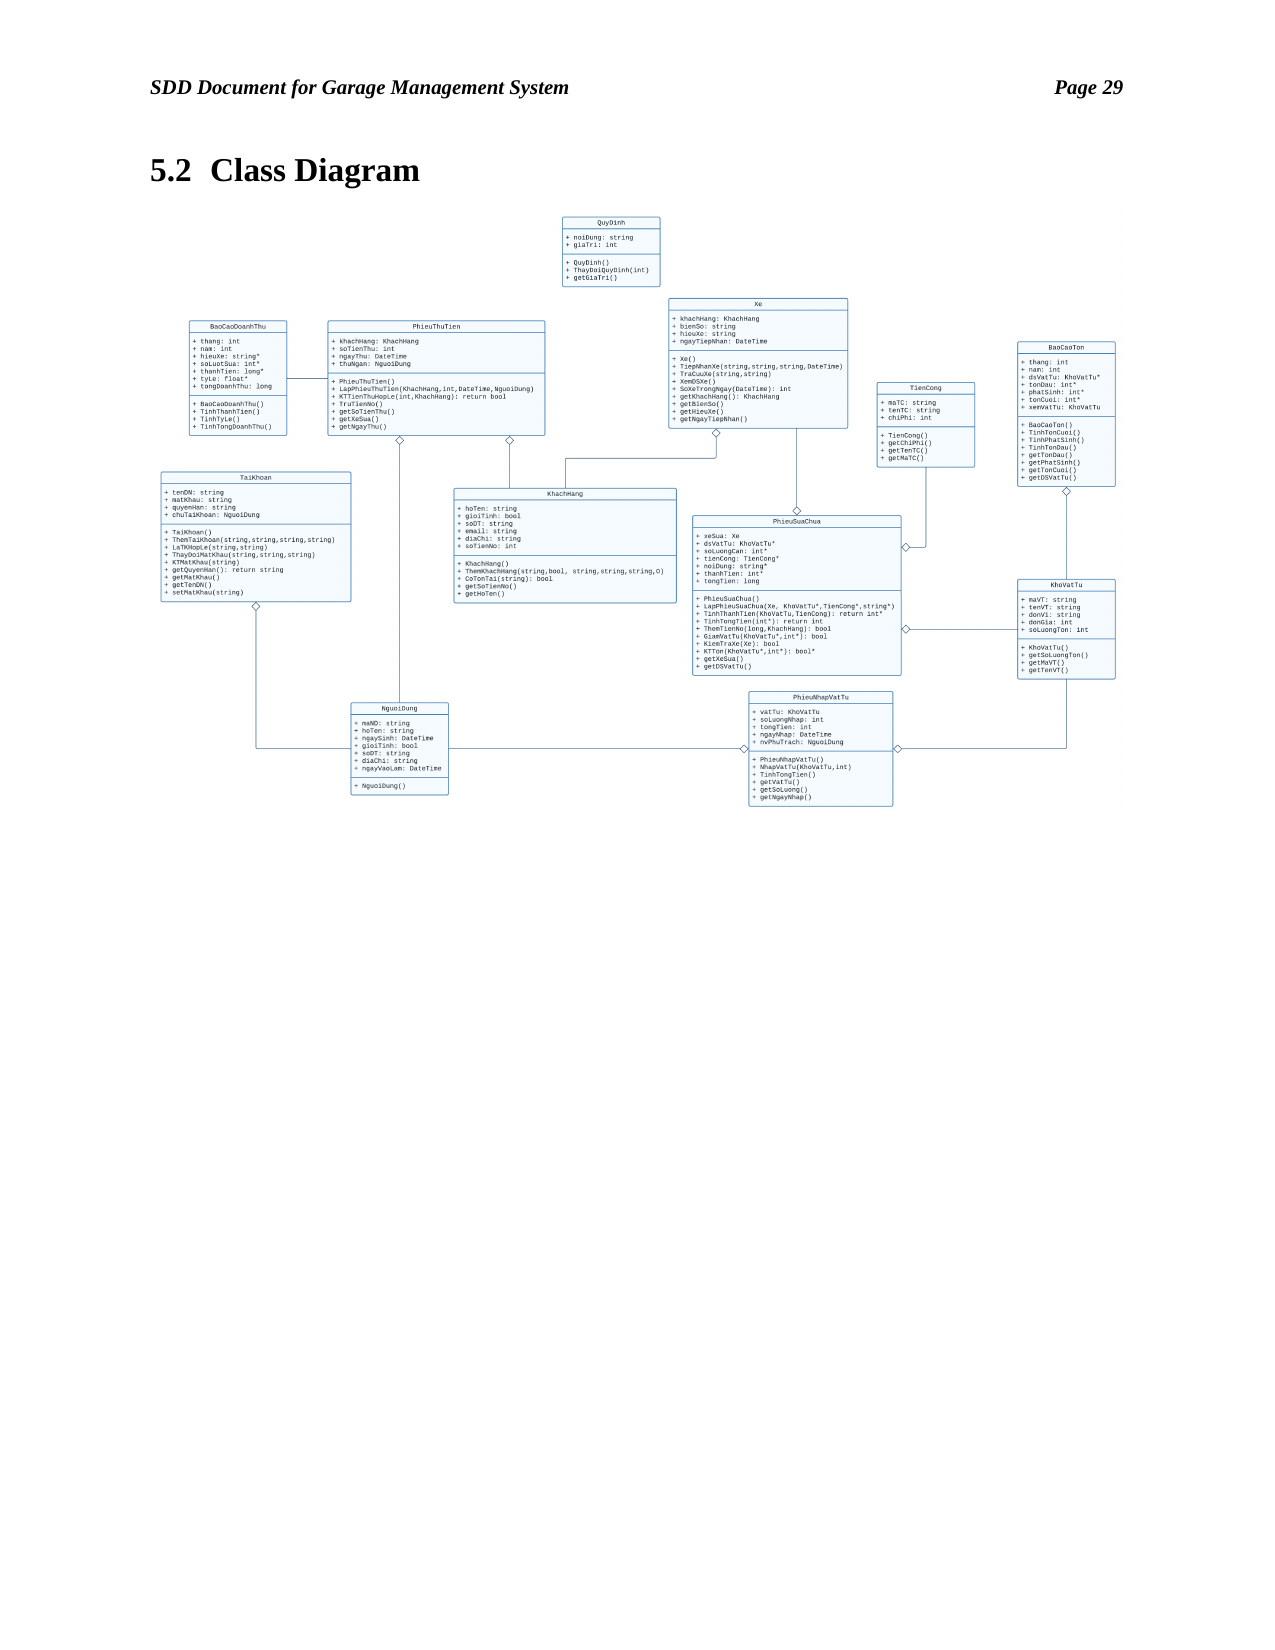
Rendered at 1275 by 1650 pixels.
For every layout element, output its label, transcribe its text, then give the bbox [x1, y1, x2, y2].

subtitle Class Diagram [150, 150, 1125, 188]
picture [150, 206, 1125, 817]
